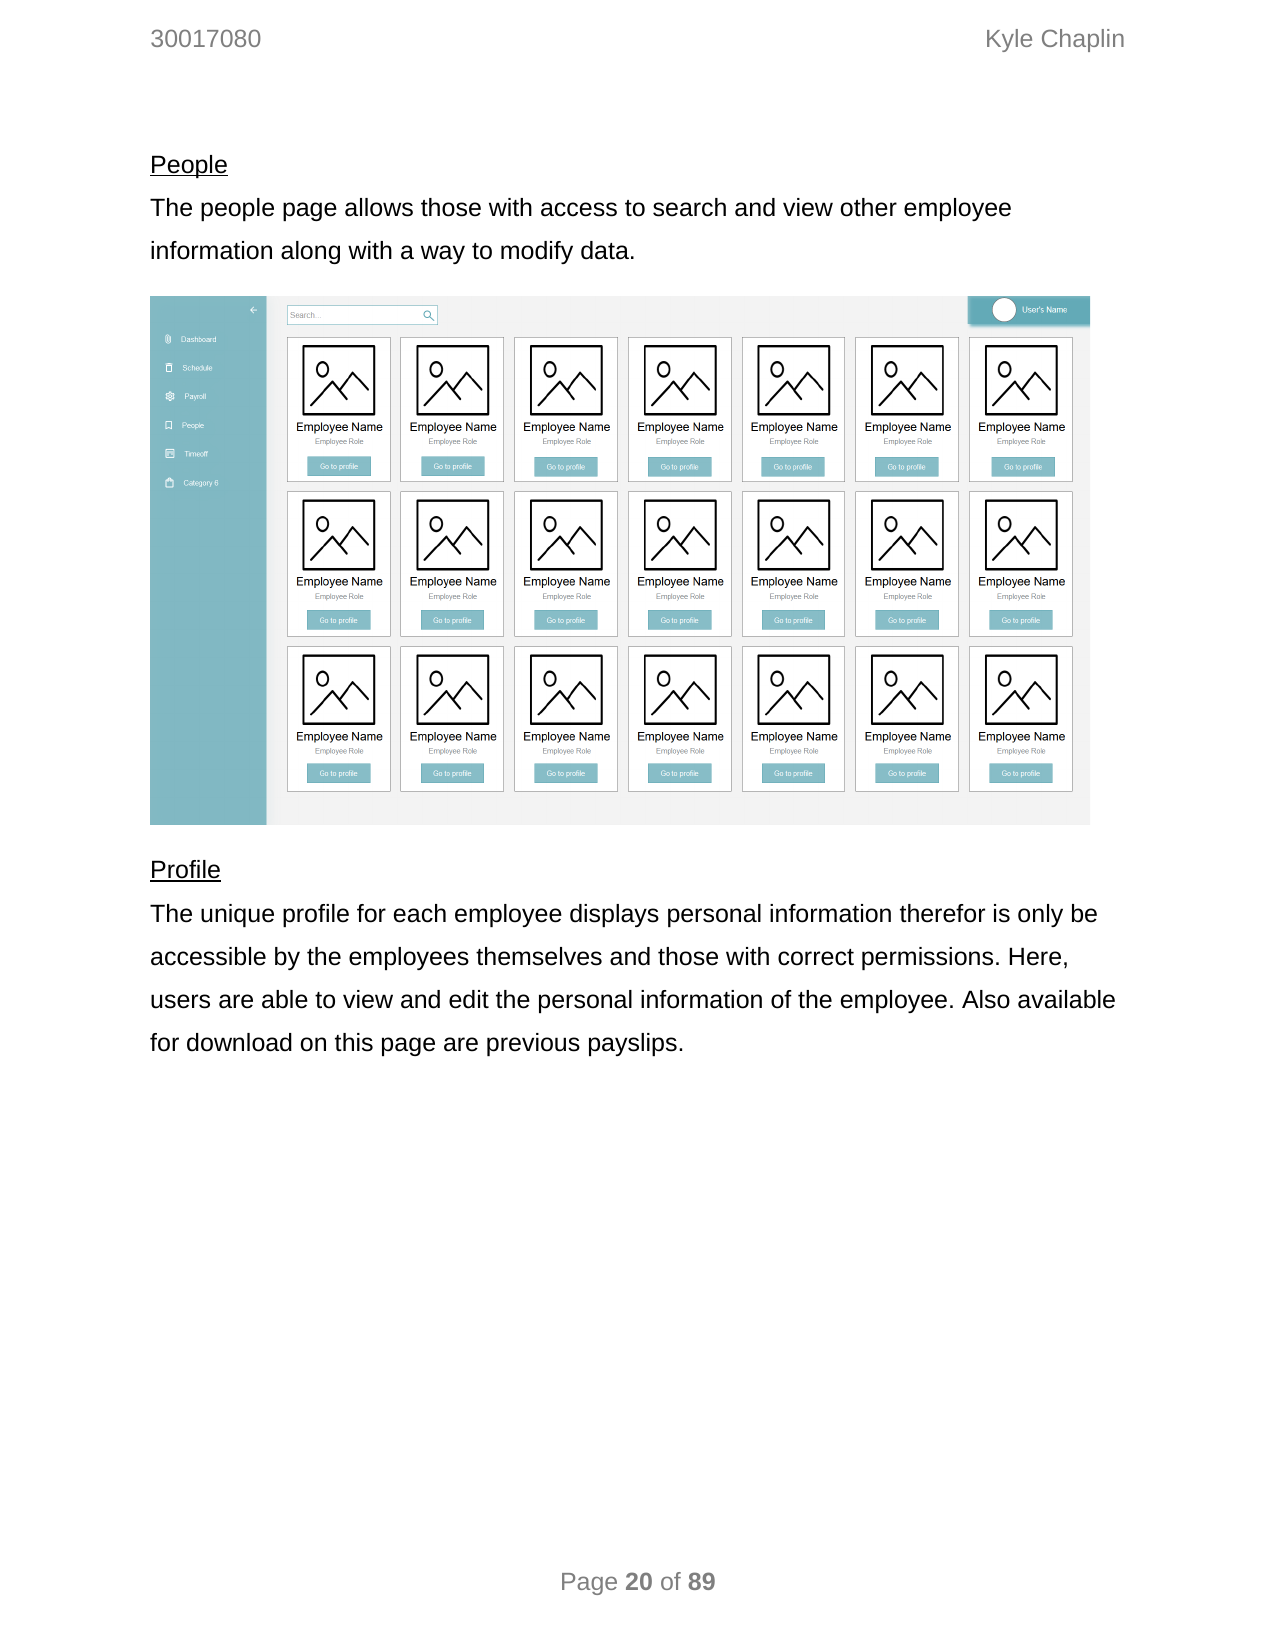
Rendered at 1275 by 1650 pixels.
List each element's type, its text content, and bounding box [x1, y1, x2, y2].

subtitle People [150, 150, 1125, 179]
picture [150, 296, 1091, 825]
text The people page allows those with access to search and view other employee information along with a way to modify data. [150, 193, 1125, 265]
subtitle Profile [150, 855, 1125, 884]
text The unique profile for each employee displays personal information therefor is only be accessible by the employees themselves and those with correct permissions. Here, users are able to view and edit the personal information of the employee. Also available for download on this page are previous payslips. [150, 898, 1125, 1057]
